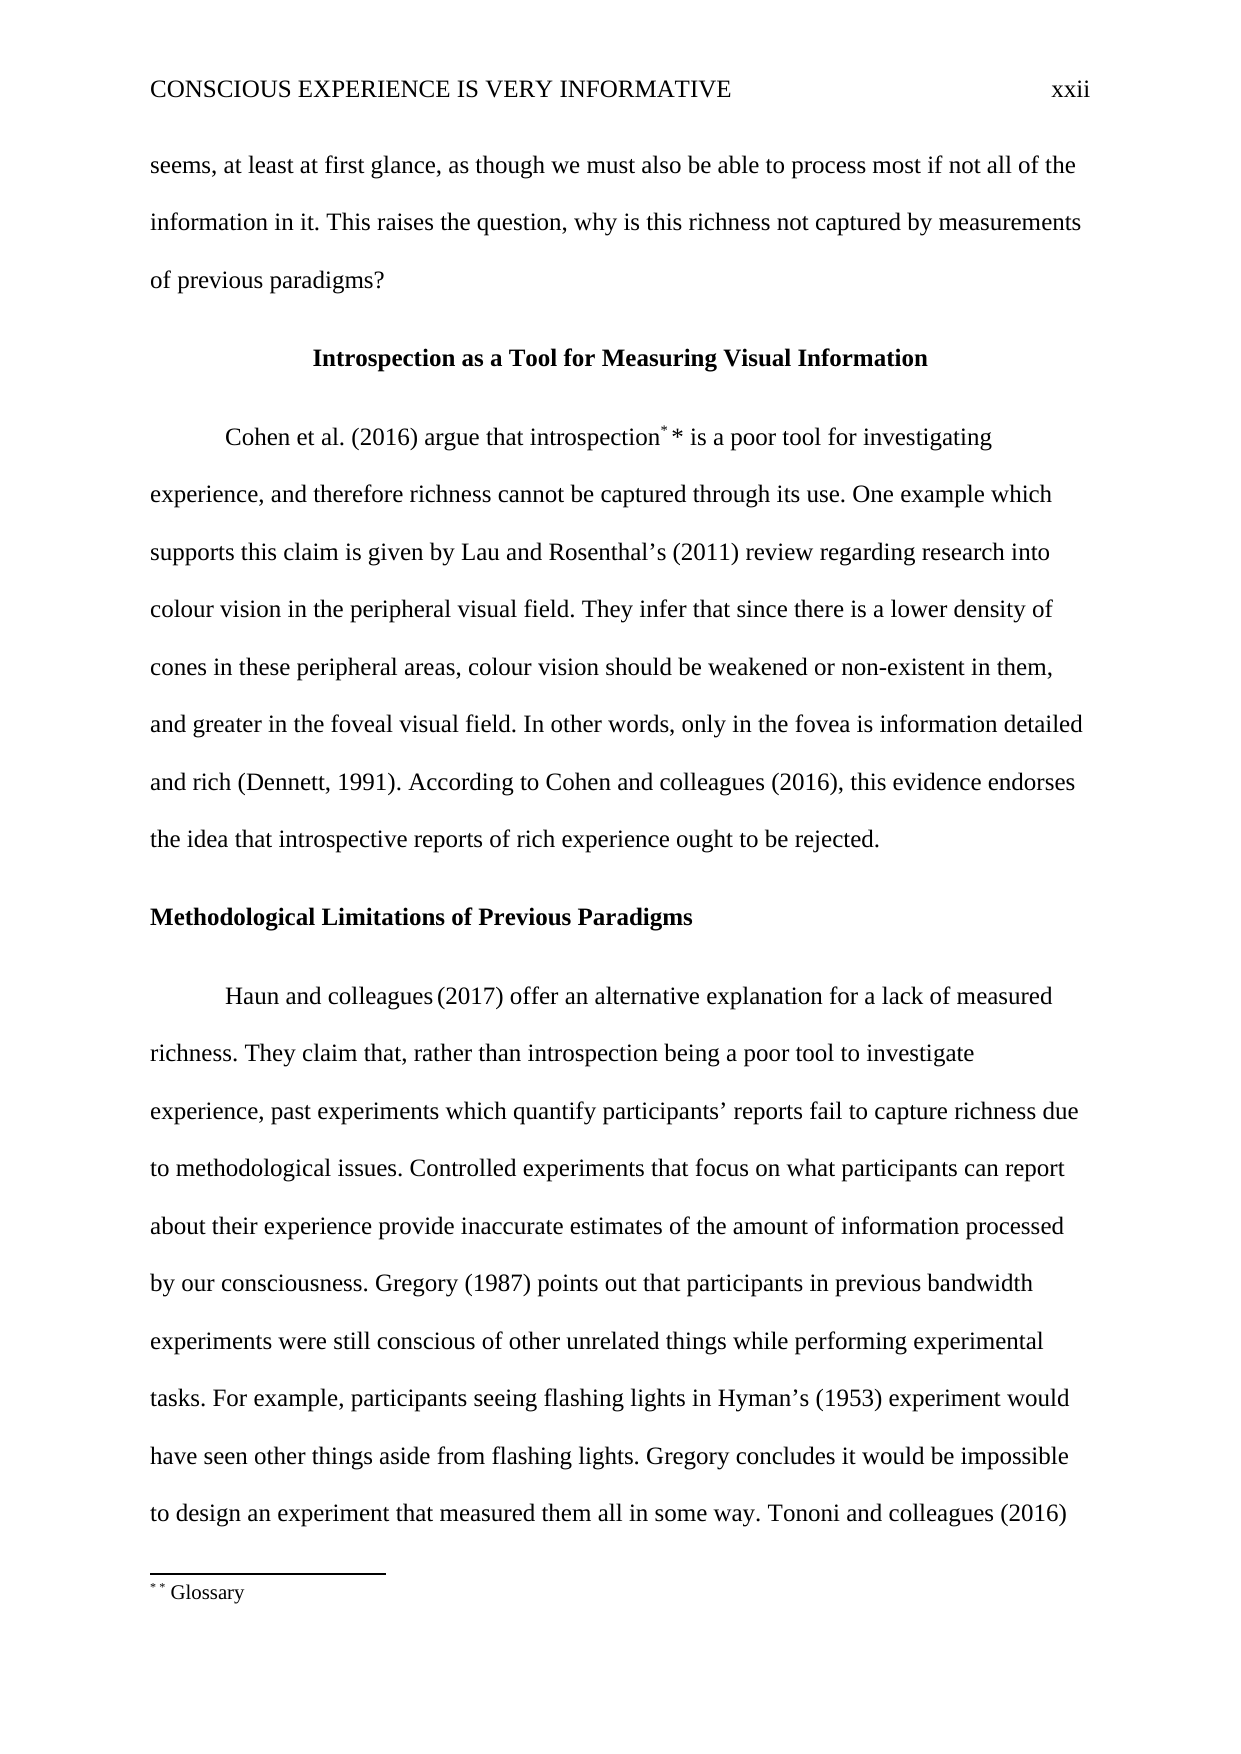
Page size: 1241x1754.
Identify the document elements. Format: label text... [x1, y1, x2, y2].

text Cohen et al. (2016) argue that introspection* is a poor tool for investigating experience, and therefore richness cannot be captured through its use. One example which supports this claim is given by Lau and Rosenthal’s (2011) review regarding research into colour vision in the peripheral visual field. They infer that since there is a lower density of cones in these peripheral areas, colour vision should be weakened or non-existent in them, and greater in the foveal visual field. In other words, only in the fovea is information detailed and rich (Dennett, 1991). According to Cohen and colleagues (2016), this evidence endorses the idea that introspective reports of rich experience ought to be rejected. [150, 422, 1090, 853]
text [150, 150, 1090, 294]
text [150, 981, 1090, 1527]
text Methodological Limitations of Previous Paradigms [150, 902, 1090, 931]
text Introspection as a Tool for Measuring Visual Information [150, 343, 1090, 372]
